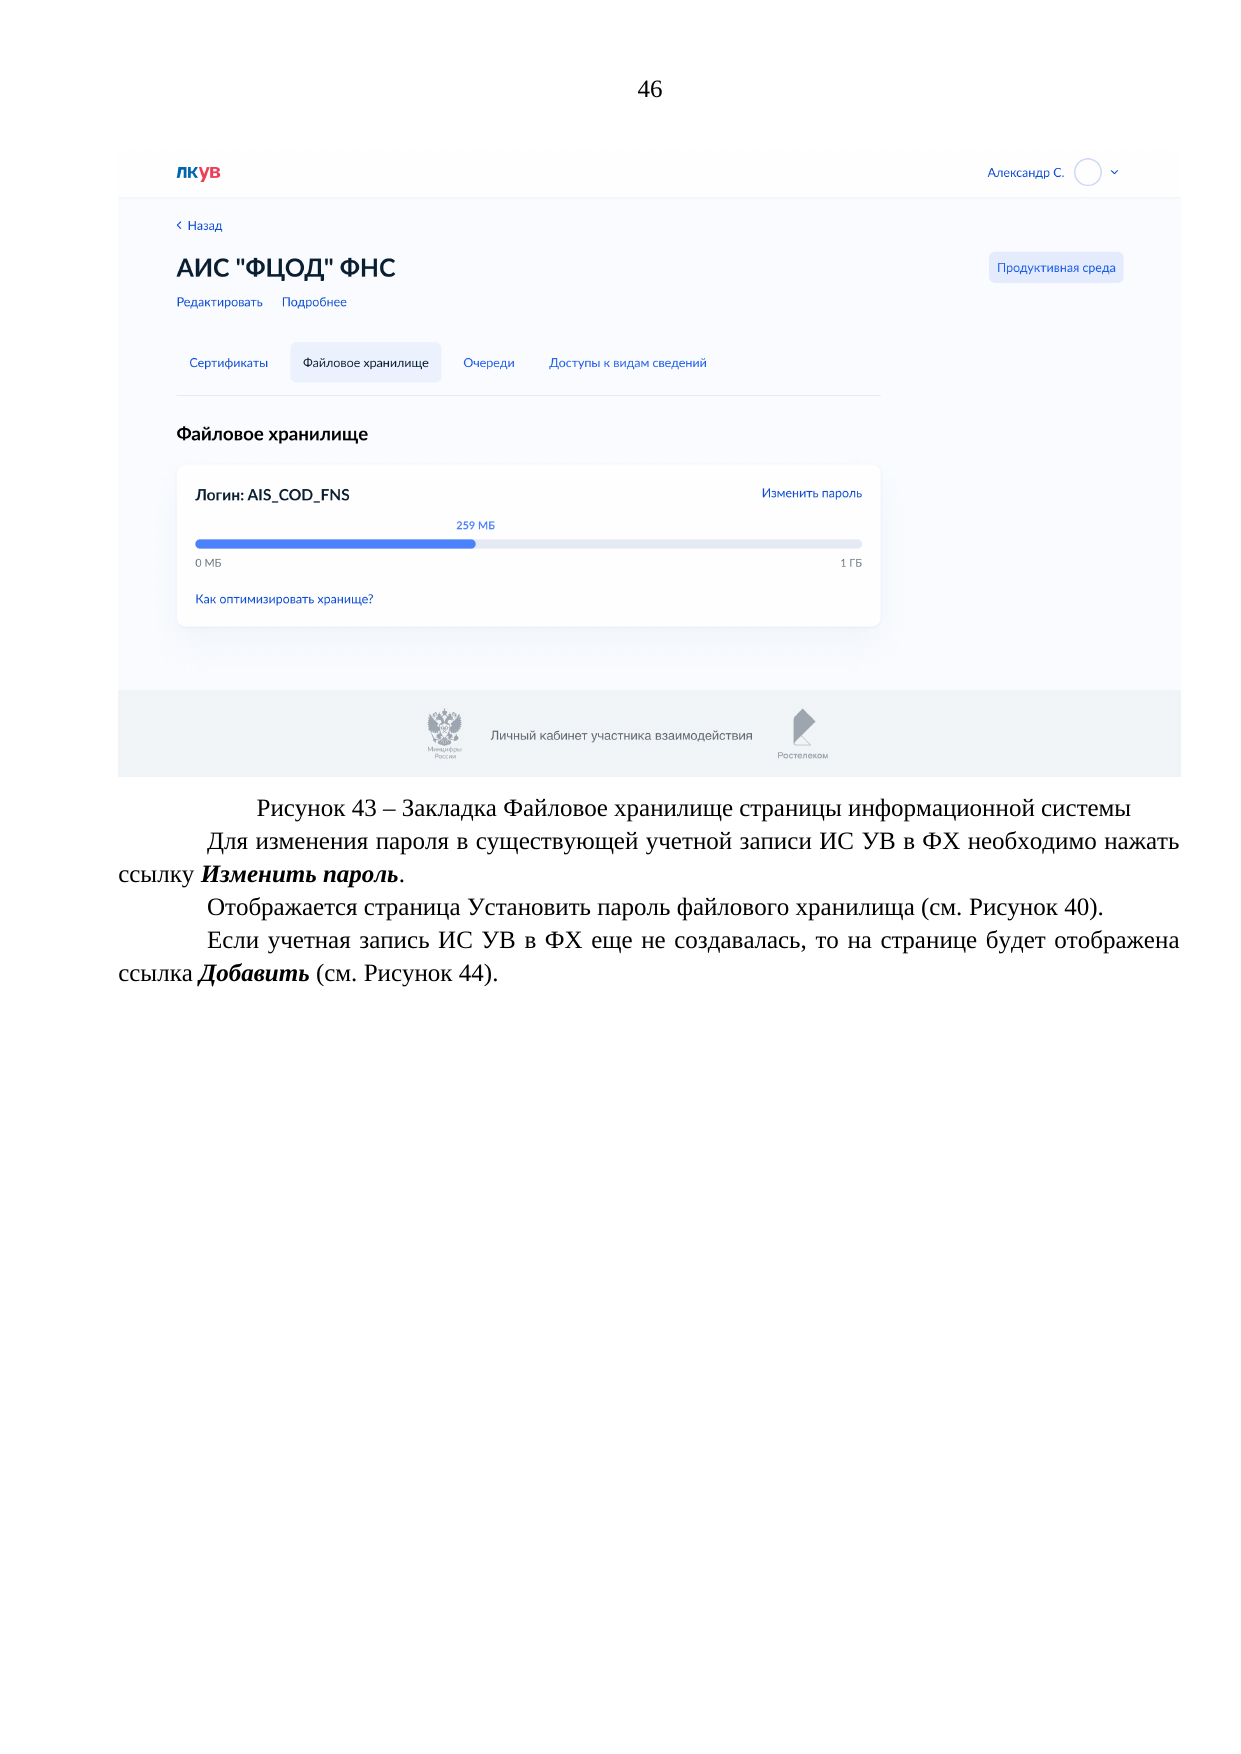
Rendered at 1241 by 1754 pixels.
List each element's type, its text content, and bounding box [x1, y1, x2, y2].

text Отображается страница Установить пароль файлового хранилища (см. Рисунок 40). [118, 892, 1181, 921]
text Если учетная запись ИС УВ в ФХ еще не создавалась, то на странице будет отображена ссылка Добавить (см. Рисунок 44). [118, 925, 1181, 987]
text Для изменения пароля в существующей учетной записи ИС УВ в ФХ необходимо нажать ссылку Изменить пароль. [118, 826, 1181, 888]
picture [118, 147, 1182, 777]
